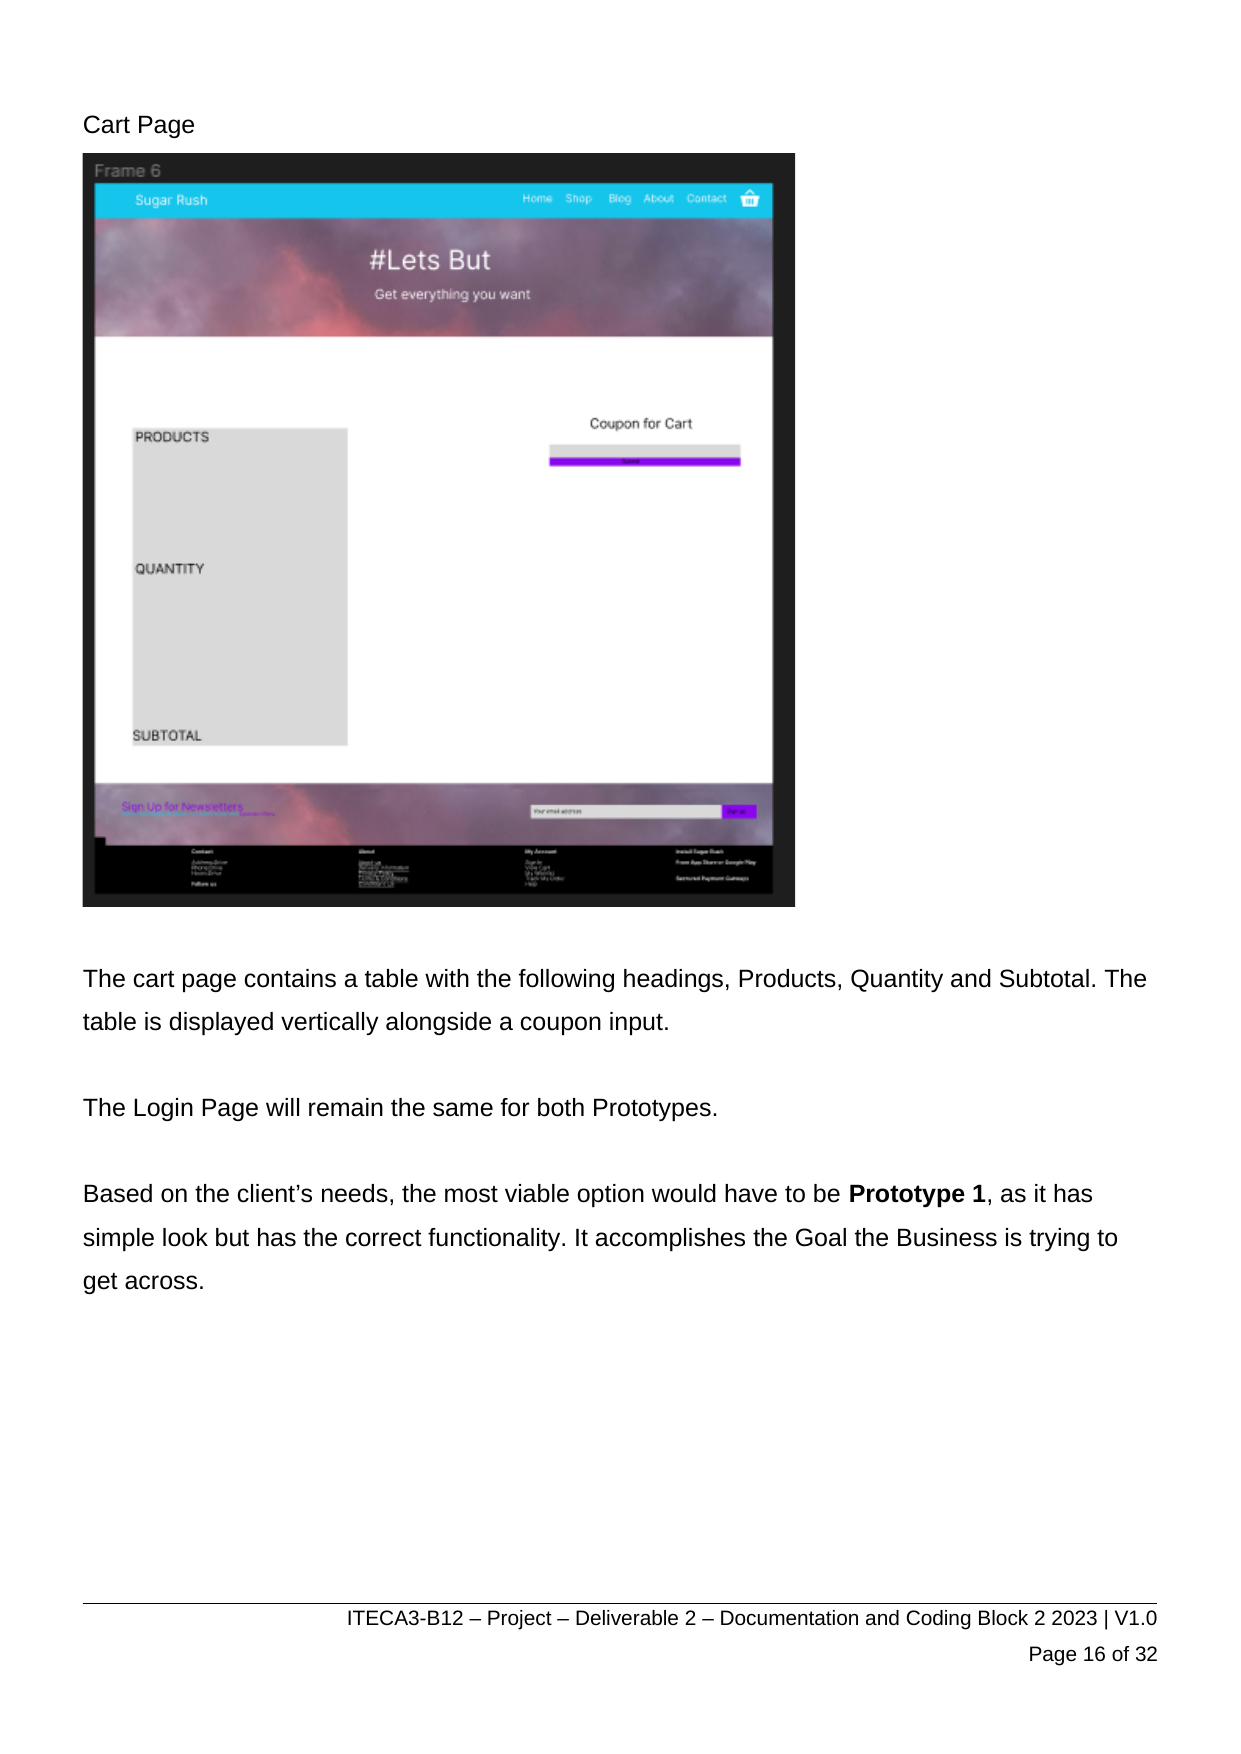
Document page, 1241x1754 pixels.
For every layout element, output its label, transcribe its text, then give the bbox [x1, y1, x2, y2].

text The cart page contains a table with the following headings, Products, Quantity and Subtotal. The table is displayed vertically alongside a coupon input. [83, 964, 1157, 1036]
text Based on the client’s needs, the most viable option would have to be Prototype 1, as it has simple look but has the correct functionality. It accomplishes the Goal the Business is trying to get across. [83, 1179, 1157, 1294]
text The Login Page will remain the same for both Prototypes. [83, 1093, 1157, 1122]
picture [82, 153, 796, 907]
text Cart Page [83, 110, 1157, 139]
